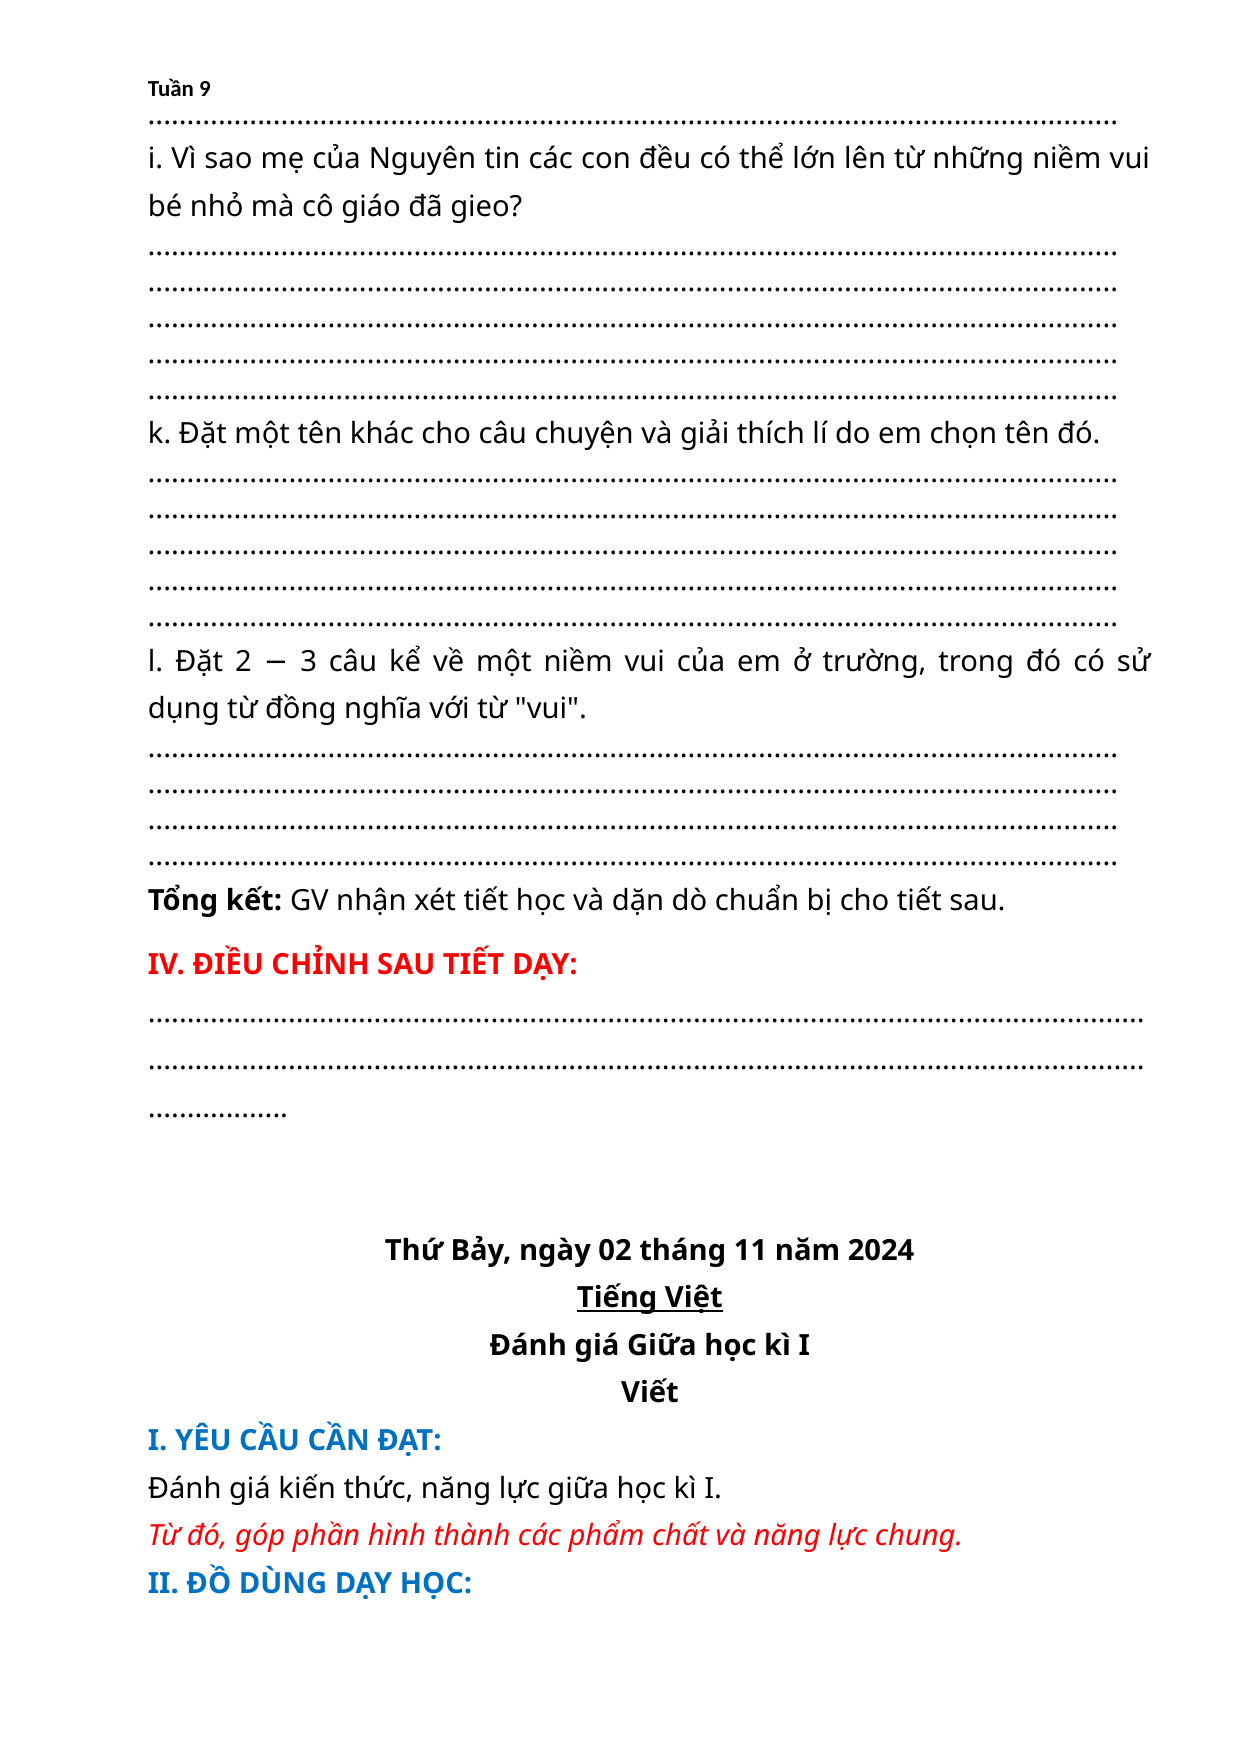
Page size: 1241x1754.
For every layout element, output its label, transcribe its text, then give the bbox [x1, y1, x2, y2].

text I. YÊU CẦU CẦN ĐẠT: [148, 1419, 1152, 1459]
text l. Đặt 2 − 3 câu kể về một niềm vui của em ở trường, trong đó có sử dụng từ đồng nghĩa với từ "vui". [148, 640, 1152, 727]
text k. Đặt một tên khác cho câu chuyện và giải thích lí do em chọn tên đó. [148, 413, 1152, 452]
text II. ĐỒ DÙNG DẠY HỌC: [148, 1562, 1152, 1602]
text Viết [148, 1372, 1152, 1411]
text Tổng kết: GV nhận xét tiết học và dặn dò chuẩn bị cho tiết sau. [148, 879, 1152, 919]
text Từ đó, góp phần hình thành các phẩm chất và năng lực chung. [148, 1514, 1152, 1554]
text IV. ĐIỀU CHỈNH SAU TIẾT DẠY: [148, 943, 1152, 983]
text .................................................................................................................................................................................................................................................................................. [148, 991, 1152, 1126]
text Đánh giá Giữa học kì I [148, 1324, 1152, 1364]
text i. Vì sao mẹ của Nguyên tin các con đều có thể lớn lên từ những niềm vui bé nhỏ mà cô giáo đã gieo? [148, 138, 1152, 225]
text Đánh giá kiến thức, năng lực giữa học kì I. [148, 1467, 1152, 1507]
text Tiếng Việt [148, 1276, 1152, 1316]
text Thứ Bảy, ngày 02 tháng 11 năm 2024 [148, 1229, 1152, 1268]
